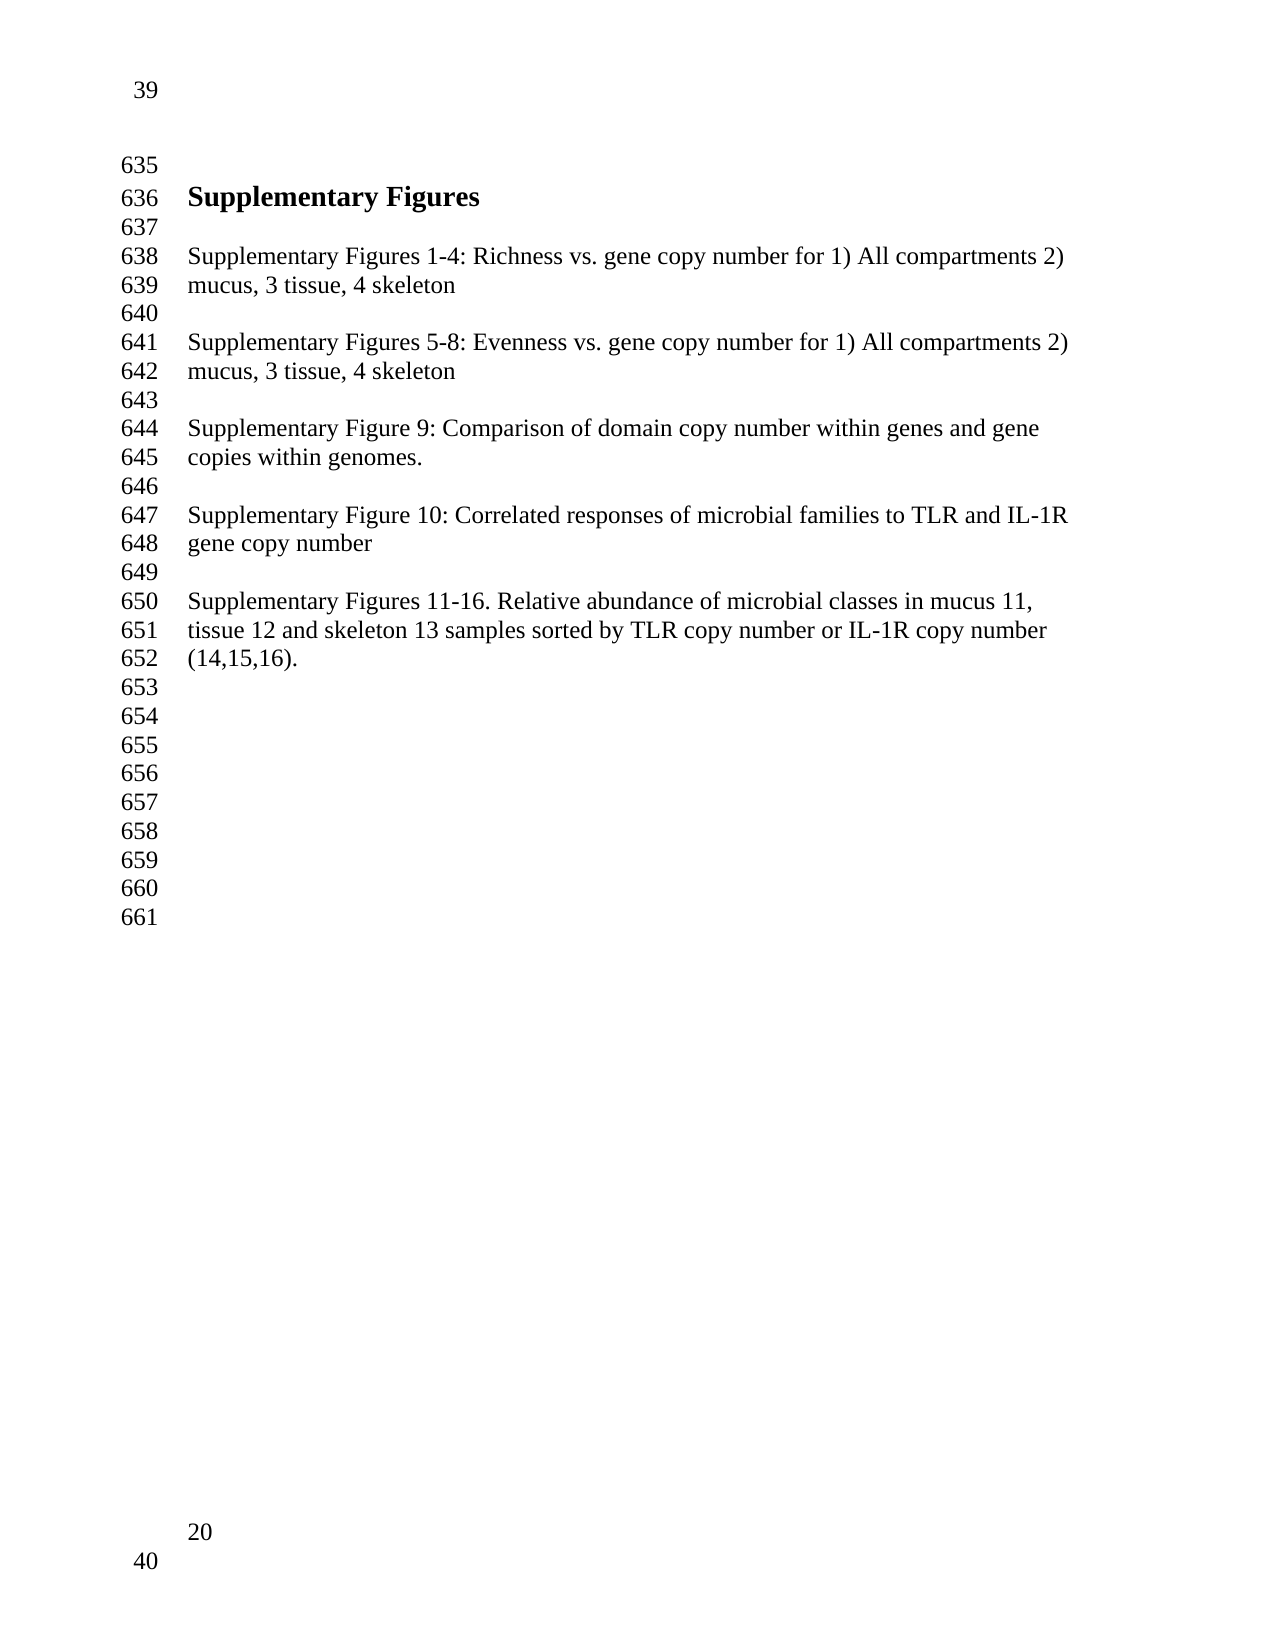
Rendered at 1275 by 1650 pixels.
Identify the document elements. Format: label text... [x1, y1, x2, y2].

text Supplementary Figures 5-8: Evenness vs. gene copy number for 1) All compartments 2) mucus, 3 tissue, 4 skeleton [187, 327, 1087, 385]
text Supplementary Figures 1-4: Richness vs. gene copy number for 1) All compartments 2) mucus, 3 tissue, 4 skeleton [187, 241, 1087, 298]
text Supplementary Figures 11-16. Relative abundance of microbial classes in mucus 11, tissue 12 and skeleton 13 samples sorted by TLR copy number or IL-1R copy number (14,15,16). [187, 586, 1087, 672]
text Supplementary Figure 9: Comparison of domain copy number within genes and gene copies within genomes. [187, 413, 1087, 471]
text Supplementary Figures [187, 179, 1087, 212]
text Supplementary Figure 10: Correlated responses of microbial families to TLR and IL-1R gene copy number [187, 500, 1087, 557]
